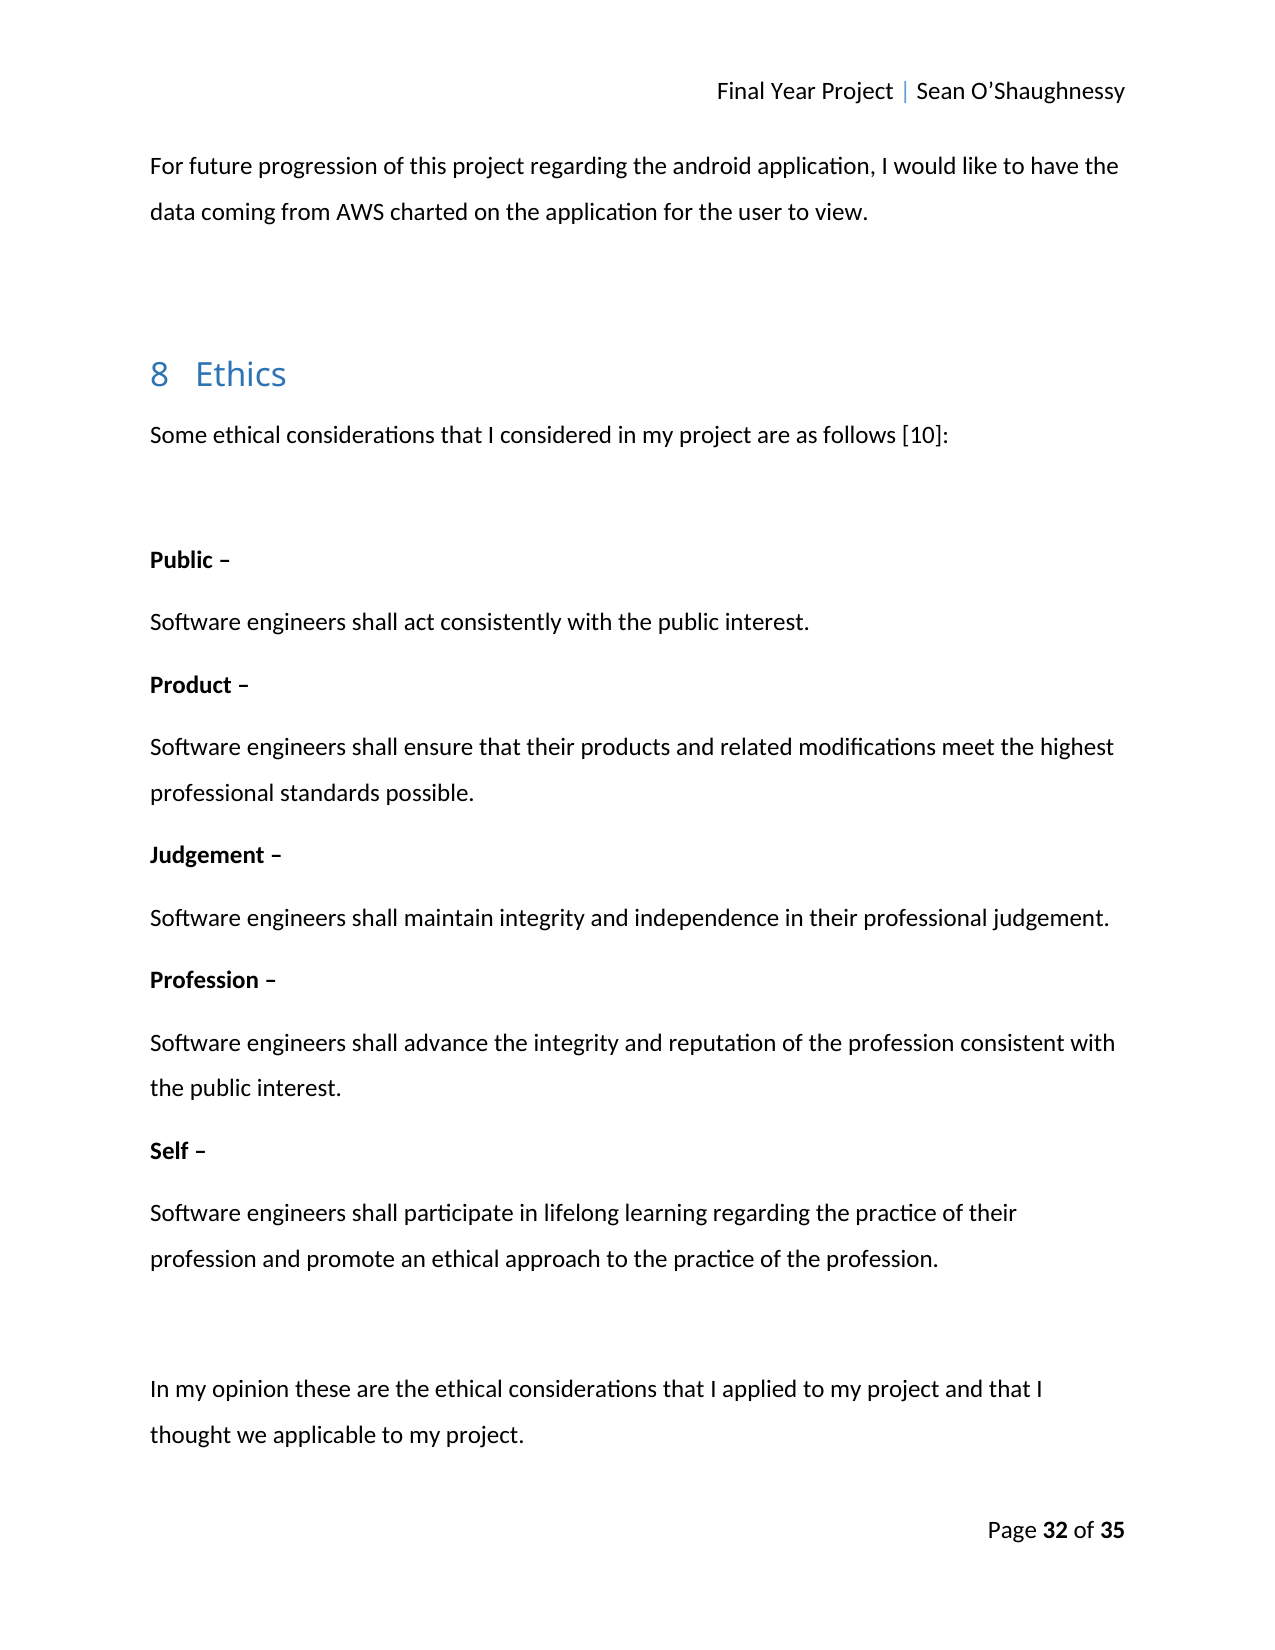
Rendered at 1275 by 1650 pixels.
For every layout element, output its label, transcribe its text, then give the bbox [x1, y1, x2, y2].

text Self – [150, 1135, 1125, 1165]
text Product – [150, 669, 1125, 699]
subtitle Ethics [150, 351, 1125, 397]
text Profession – [150, 964, 1125, 995]
text In my opinion these are the ethical considerations that I applied to my project and that I thought we applicable to my project. [150, 1373, 1125, 1449]
text Public – [150, 544, 1125, 575]
text Software engineers shall participate in lifelong learning regarding the practice of their profession and promote an ethical approach to the practice of the profession. [150, 1197, 1125, 1273]
text Some ethical considerations that I considered in my project are as follows [10]: [150, 419, 1125, 450]
text For future progression of this project regarding the android application, I would like to have the data coming from AWS charted on the application for the user to view. [150, 150, 1125, 226]
text Software engineers shall advance the integrity and reputation of the profession consistent with the public interest. [150, 1027, 1125, 1103]
text Software engineers shall maintain integrity and independence in their professional judgement. [150, 902, 1125, 932]
text Software engineers shall act consistently with the public interest. [150, 607, 1125, 637]
text Judgement – [150, 839, 1125, 870]
text Software engineers shall ensure that their products and related modifications meet the highest professional standards possible. [150, 731, 1125, 808]
